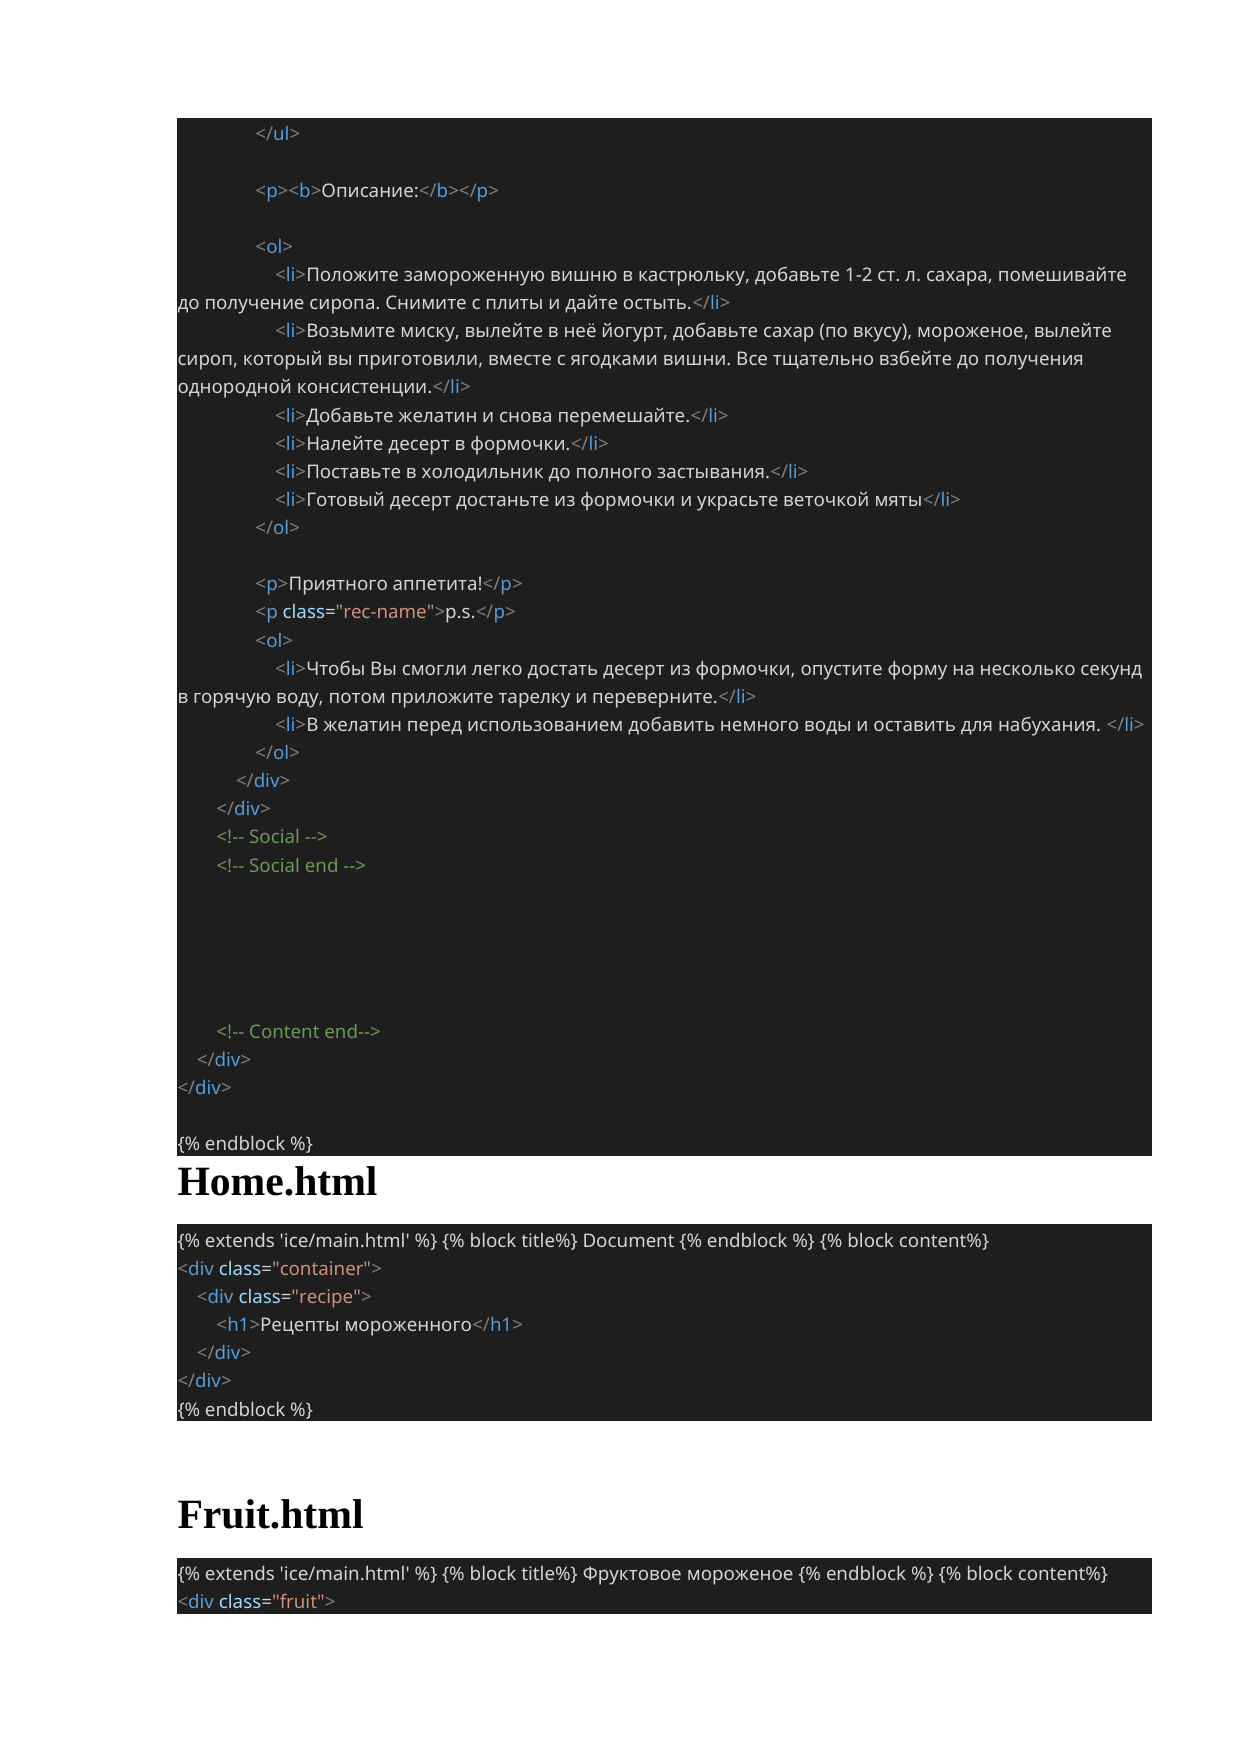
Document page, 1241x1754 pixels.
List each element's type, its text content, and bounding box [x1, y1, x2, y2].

text </ol> [177, 737, 1152, 765]
text <div class="recipe"> [177, 1281, 1152, 1309]
text <li>Налейте десерт в формочки.</li> [177, 427, 1152, 456]
text </ol> [177, 512, 1152, 540]
text {% extends 'ice/main.html' %} {% block title%} Document {% endblock %} {% block content%} [177, 1224, 1152, 1253]
text </div> [177, 1365, 1152, 1393]
text <!-- Social end --> [177, 849, 1152, 877]
text {% extends 'ice/main.html' %} {% block title%} Фруктовое мороженое {% endblock %} {% block content%} [177, 1558, 1152, 1586]
text </ul> [177, 118, 1152, 146]
text <h1>Рецепты мороженного</h1> [177, 1309, 1152, 1337]
text </div> [177, 765, 1152, 793]
text <li>В желатин перед использованием добавить немного воды и оставить для набухания. </li> [177, 709, 1152, 737]
text <li>Чтобы Вы смогли легко достать десерт из формочки, опустите форму на несколько секунд в горячую воду, потом приложите тарелку и переверните.</li> [177, 652, 1152, 709]
text <div class="fruit"> [177, 1586, 1152, 1614]
text <li>Поставьте в холодильник до полного застывания.</li> [177, 456, 1152, 484]
text <li>Положите замороженную вишню в кастрюльку, добавьте 1-2 ст. л. сахара, помешивайте до получение сиропа. Снимите с плиты и дайте остыть.</li> [177, 259, 1152, 315]
text <p><b>Описание:</b></p> [177, 174, 1152, 202]
text <li>Возьмите миску, вылейте в неё йогурт, добавьте сахар (по вкусу), мороженое, вылейте сироп, который вы приготовили, вместе с ягодками вишни. Все тщательно взбейте до получения однородной консистенции.</li> [177, 315, 1152, 399]
text </div> [177, 793, 1152, 821]
text </div> [177, 1072, 1152, 1100]
text Fruit.html [177, 1490, 1152, 1538]
text <ol> [177, 624, 1152, 652]
text <p>Приятного аппетита!</p> [177, 568, 1152, 596]
text <li>Готовый десерт достаньте из формочки и украсьте веточкой мяты</li> [177, 484, 1152, 512]
text <!-- Social --> [177, 821, 1152, 849]
text <!-- Content end--> [177, 1016, 1152, 1044]
text {% endblock %} [177, 1128, 1152, 1156]
text <li>Добавьте желатин и снова перемешайте.</li> [177, 399, 1152, 427]
text {% endblock %} [177, 1393, 1152, 1421]
text </div> [177, 1044, 1152, 1072]
text Home.html [177, 1156, 1152, 1204]
text <p class="rec-name">p.s.</p> [177, 596, 1152, 624]
text </div> [177, 1337, 1152, 1365]
text <ol> [177, 231, 1152, 259]
text <div class="container"> [177, 1253, 1152, 1281]
